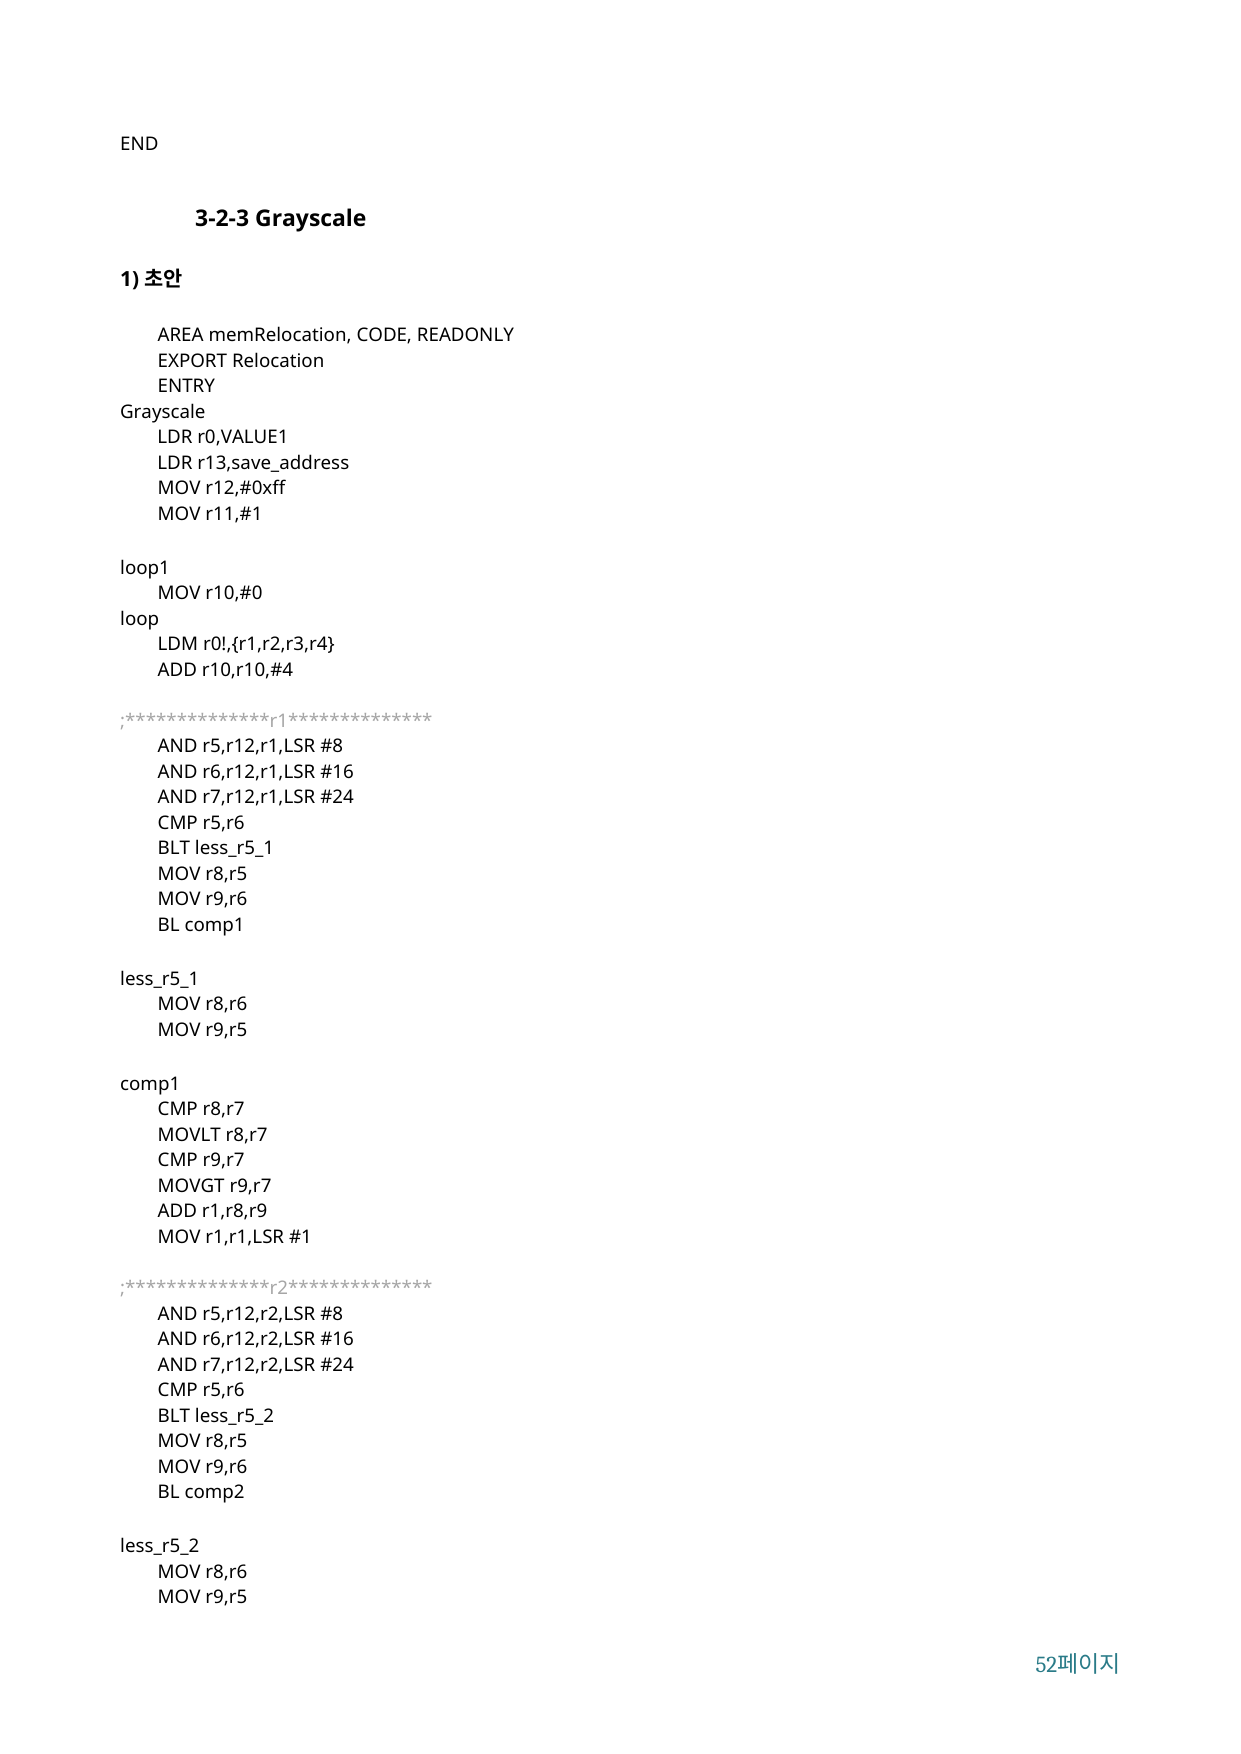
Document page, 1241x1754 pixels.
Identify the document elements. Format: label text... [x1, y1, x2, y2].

text AND r5,r12,r1,LSR #8 [120, 733, 1120, 758]
text LDR r13,save_address [120, 449, 1120, 474]
text CMP r5,r6 [120, 1376, 1120, 1402]
text MOV r9,r6 [120, 886, 1120, 911]
text MOV r1,r1,LSR #1 [120, 1223, 1120, 1249]
text AREA memRelocation, CODE, READONLY [120, 321, 1120, 347]
text CMP r5,r6 [120, 809, 1120, 835]
text ADD r10,r10,#4 [120, 656, 1120, 682]
text less_r5_1 [120, 965, 1120, 991]
text ;**************r2************** [120, 1274, 1120, 1300]
text MOV r8,r5 [120, 860, 1120, 886]
text MOV r12,#0xff [120, 474, 1120, 500]
text MOV r9,r5 [120, 1016, 1120, 1042]
text LDR r0,VALUE1 [120, 423, 1120, 449]
text AND r5,r12,r2,LSR #8 [120, 1300, 1120, 1325]
text Grayscale [120, 398, 1120, 423]
text 1) 초안 [120, 262, 1120, 292]
text 3-2-3 Grayscale [195, 201, 1120, 233]
text LDM r0!,{r1,r2,r3,r4} [120, 631, 1120, 656]
text AND r6,r12,r1,LSR #16 [120, 758, 1120, 784]
text BL comp1 [120, 911, 1120, 937]
text MOV r8,r6 [120, 1558, 1120, 1583]
text BLT less_r5_2 [120, 1402, 1120, 1427]
text END [120, 131, 1120, 156]
text loop [120, 605, 1120, 631]
text BL comp2 [120, 1478, 1120, 1504]
text MOV r8,r6 [120, 991, 1120, 1016]
text AND r7,r12,r2,LSR #24 [120, 1351, 1120, 1376]
text MOVGT r9,r7 [120, 1172, 1120, 1198]
text BLT less_r5_1 [120, 835, 1120, 860]
text CMP r9,r7 [120, 1147, 1120, 1172]
text MOV r11,#1 [120, 500, 1120, 526]
text MOVLT r8,r7 [120, 1121, 1120, 1147]
text MOV r8,r5 [120, 1427, 1120, 1453]
text MOV r10,#0 [120, 579, 1120, 605]
text MOV r9,r5 [120, 1583, 1120, 1609]
text AND r7,r12,r1,LSR #24 [120, 784, 1120, 809]
text less_r5_2 [120, 1532, 1120, 1558]
text ADD r1,r8,r9 [120, 1198, 1120, 1223]
text ENTRY [120, 372, 1120, 398]
text AND r6,r12,r2,LSR #16 [120, 1325, 1120, 1351]
text ;**************r1************** [120, 707, 1120, 733]
text CMP r8,r7 [120, 1096, 1120, 1121]
text EXPORT Relocation [120, 347, 1120, 372]
text comp1 [120, 1070, 1120, 1096]
text loop1 [120, 554, 1120, 579]
text MOV r9,r6 [120, 1453, 1120, 1478]
